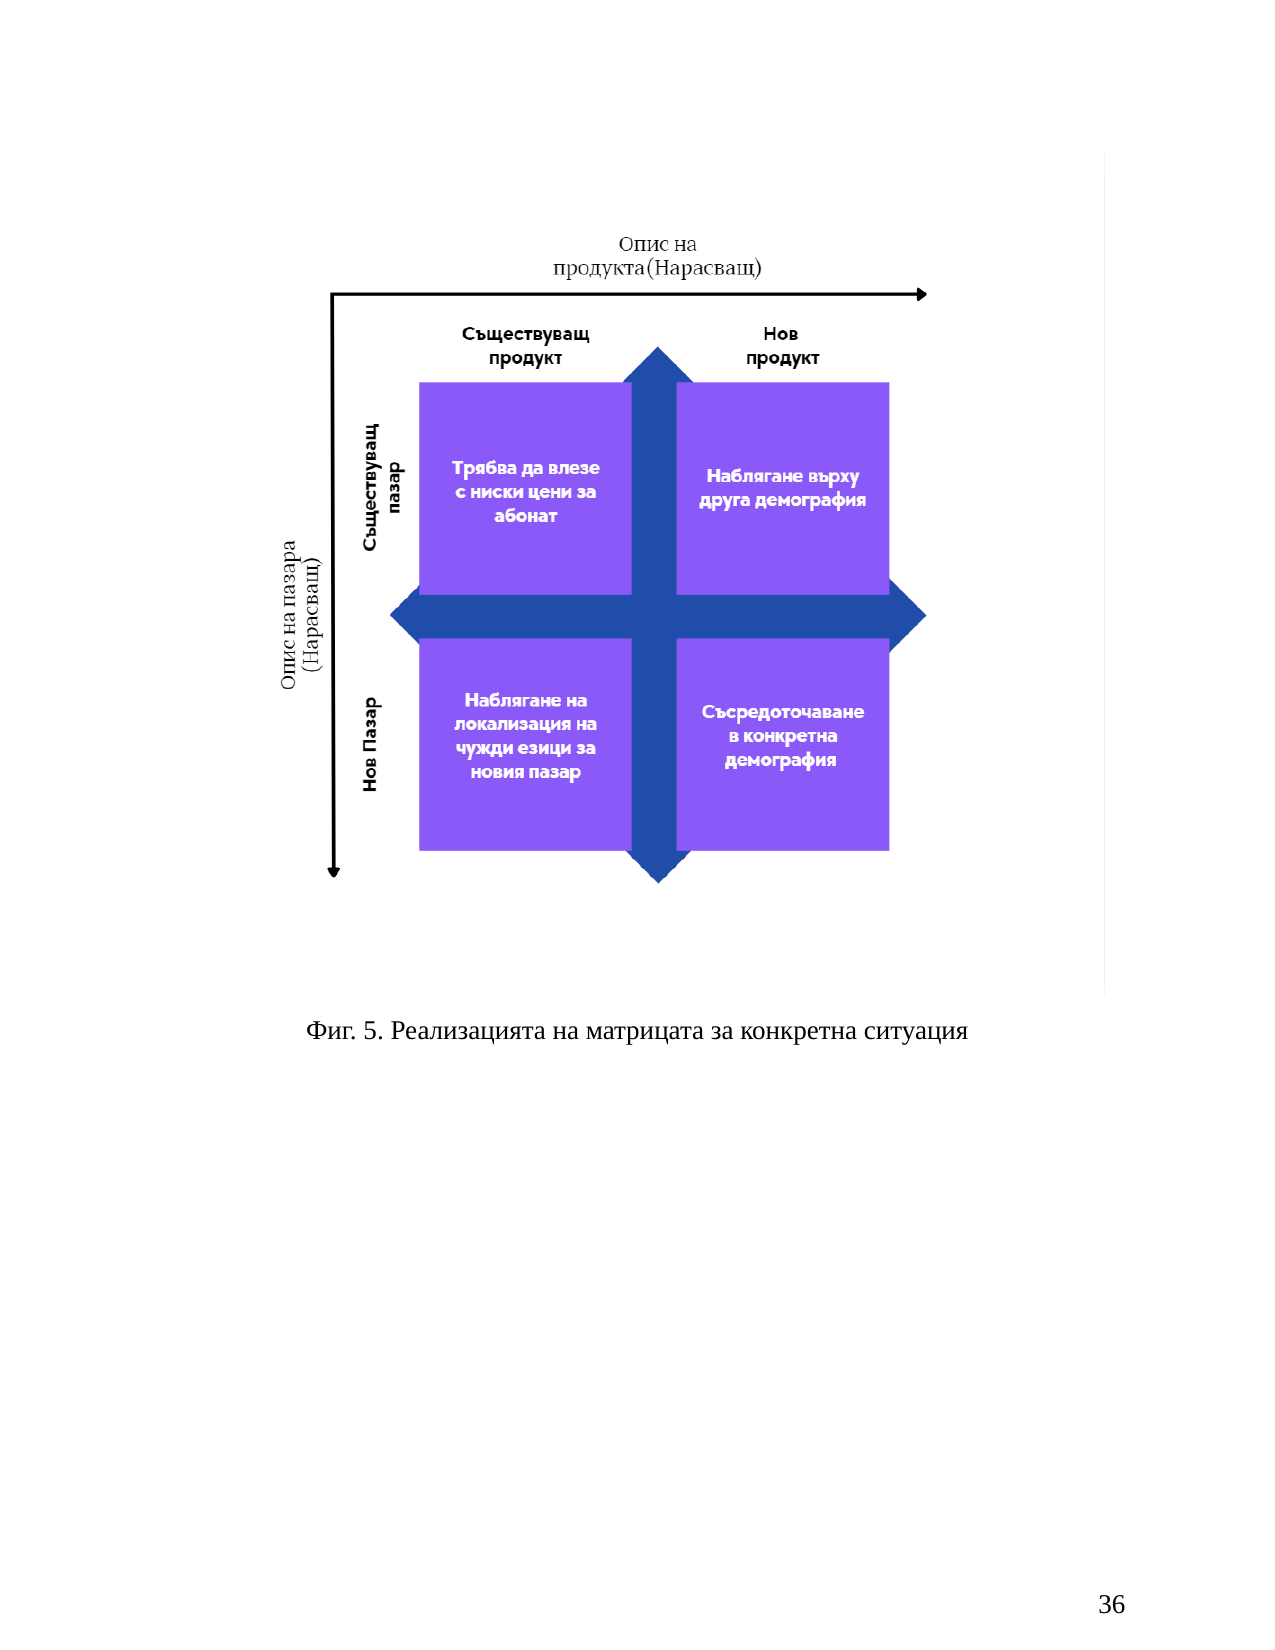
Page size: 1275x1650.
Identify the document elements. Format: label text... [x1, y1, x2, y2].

text Фиг. 5. Реализацията на матрицата за конкретна ситуация [150, 1014, 1125, 1045]
picture [150, 150, 1105, 995]
